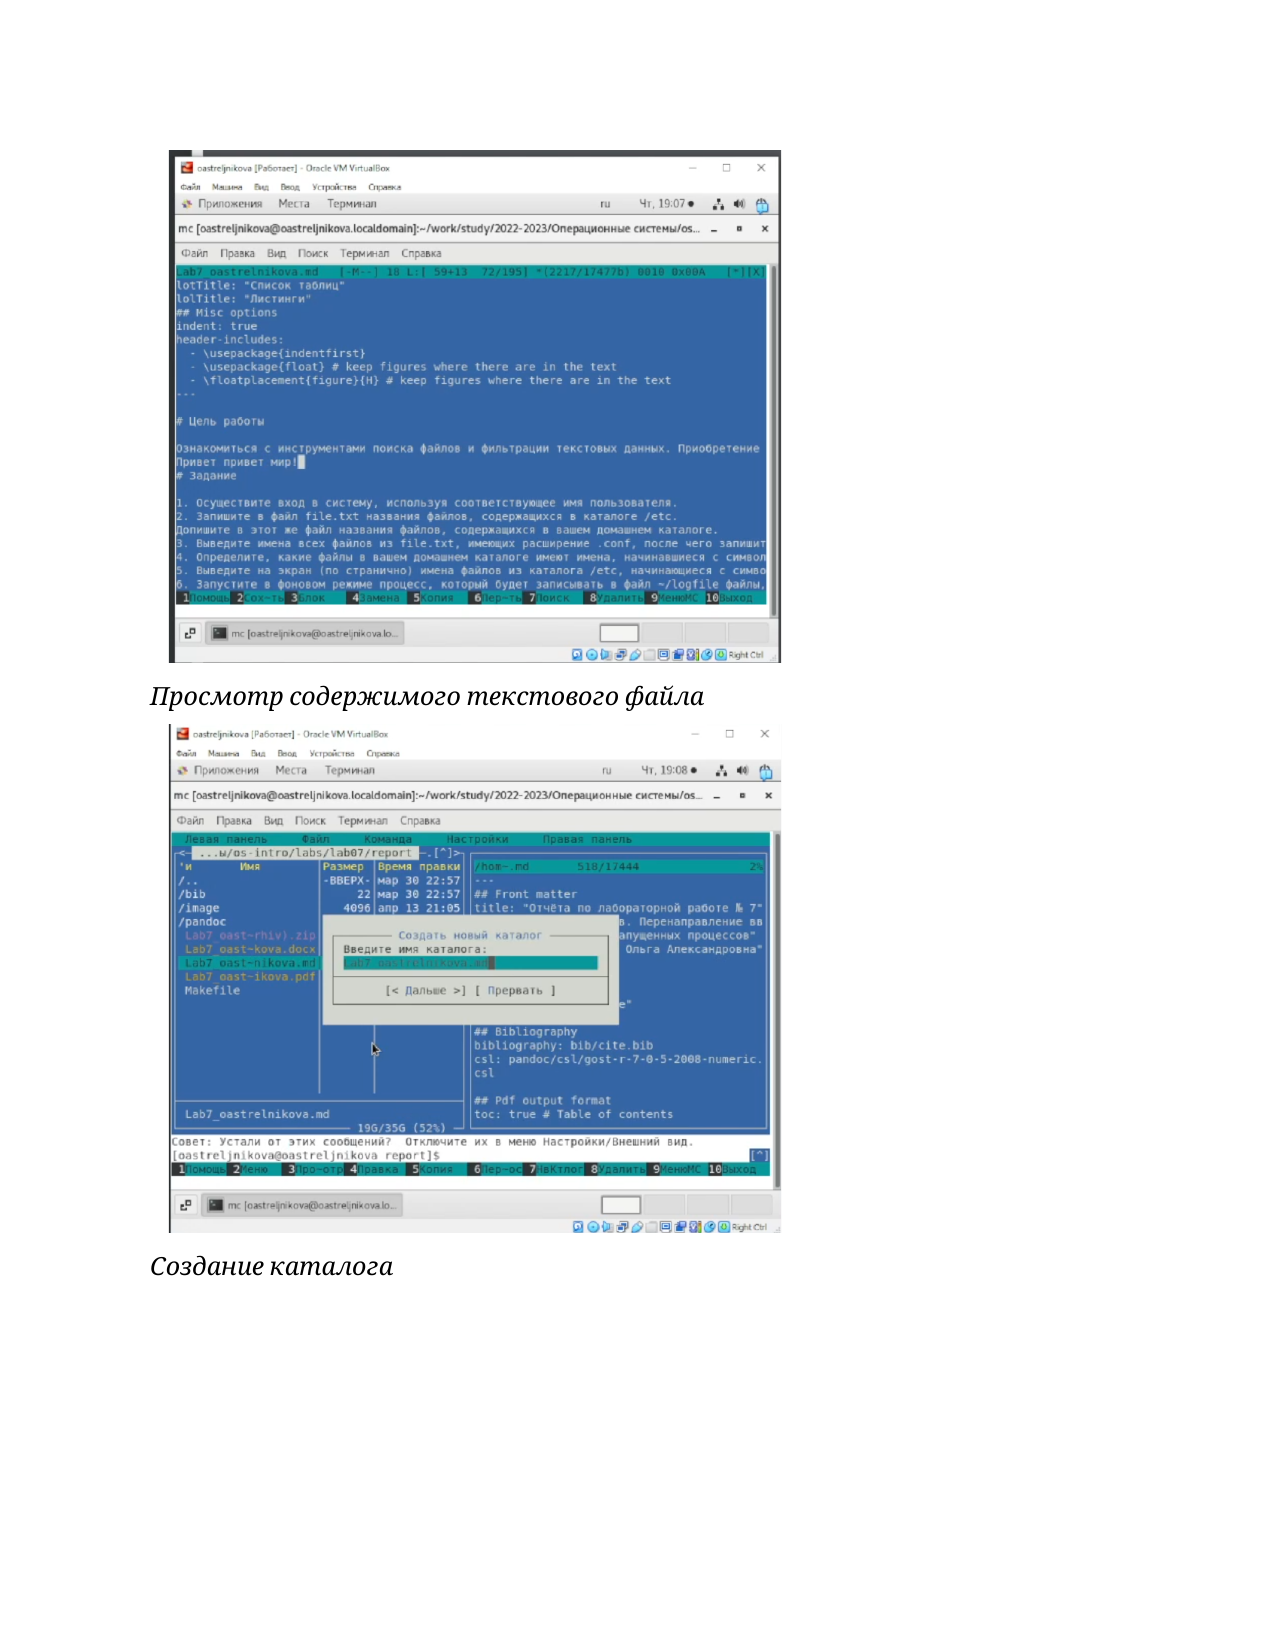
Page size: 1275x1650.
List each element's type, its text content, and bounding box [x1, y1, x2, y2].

picture [168, 724, 782, 1233]
picture [168, 150, 782, 663]
text Просмотр содержимого текстового файла [150, 683, 1125, 712]
text Создание каталога [150, 1253, 1125, 1282]
